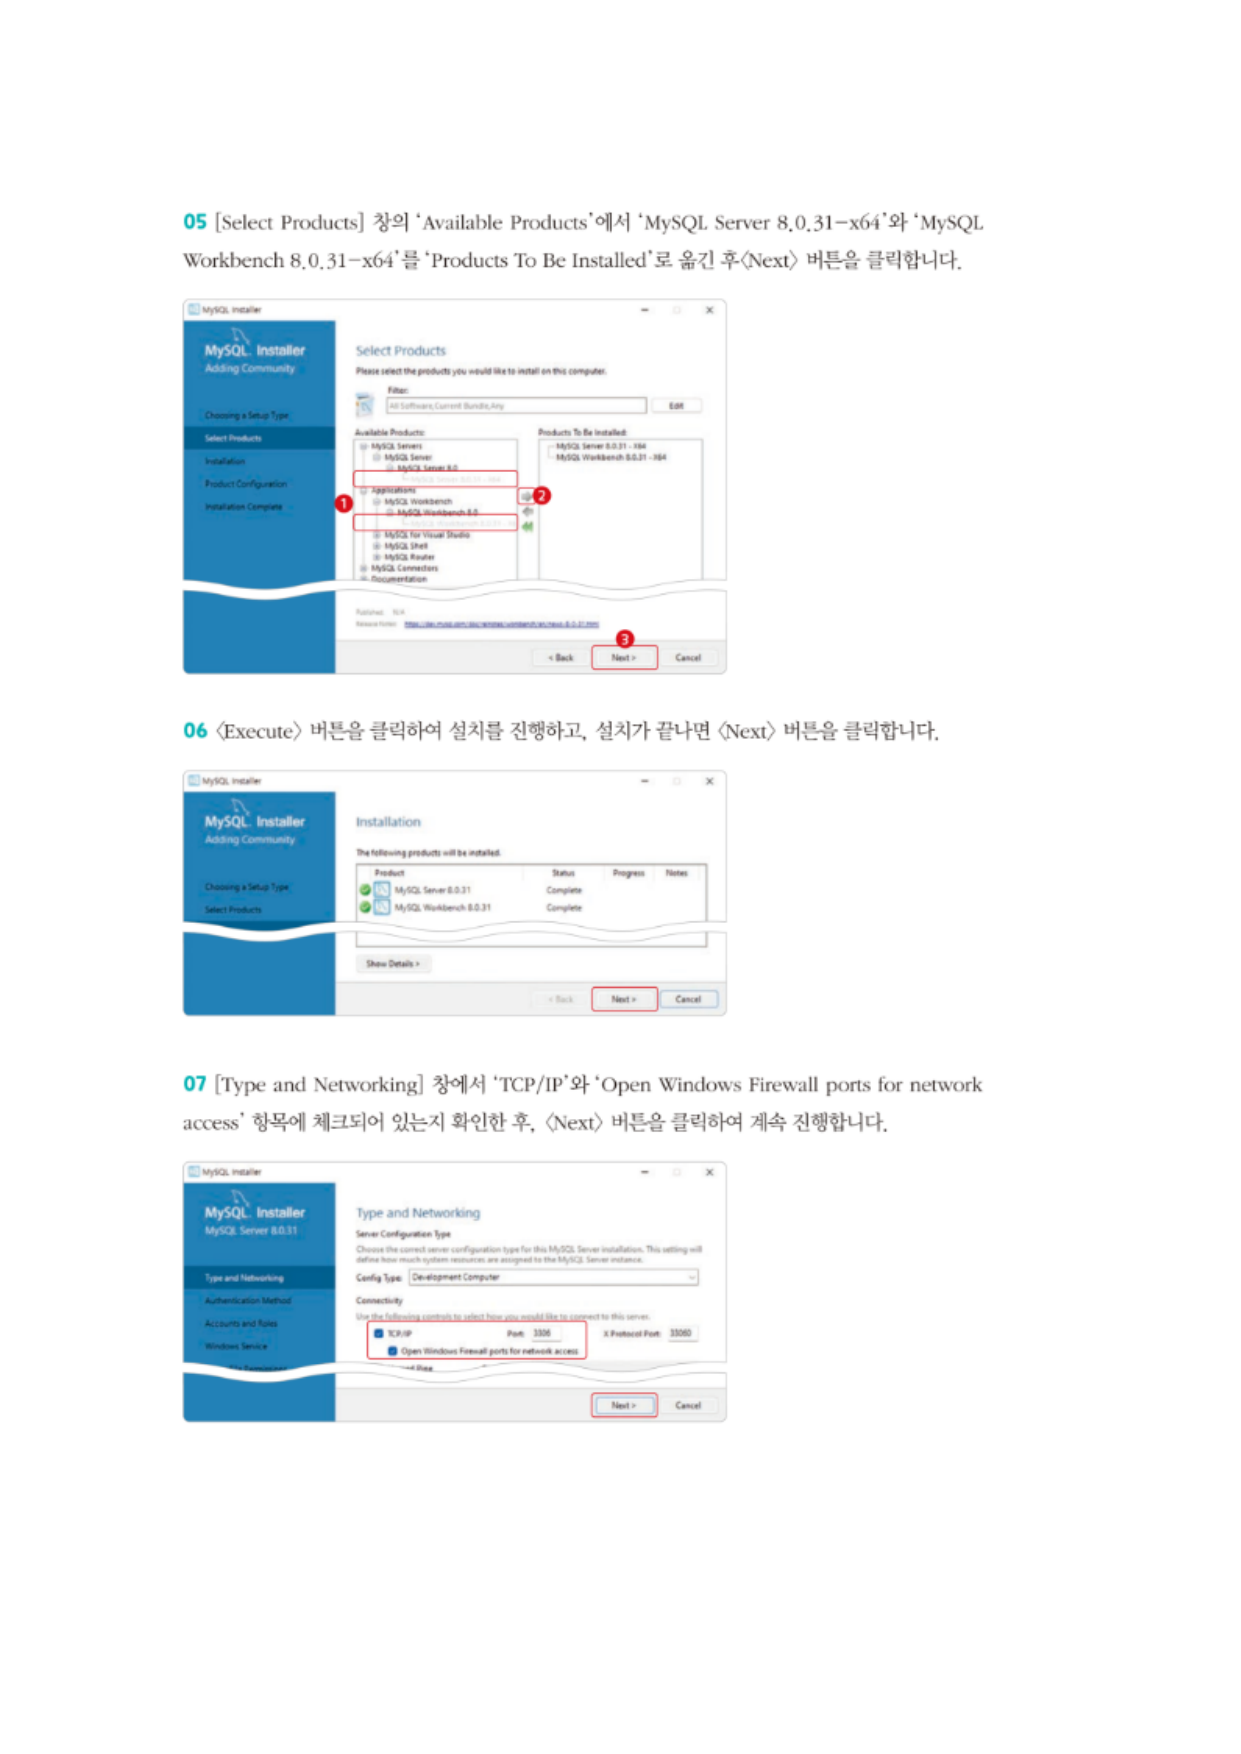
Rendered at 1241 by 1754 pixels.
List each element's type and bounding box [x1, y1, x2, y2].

picture [150, 177, 1091, 1466]
